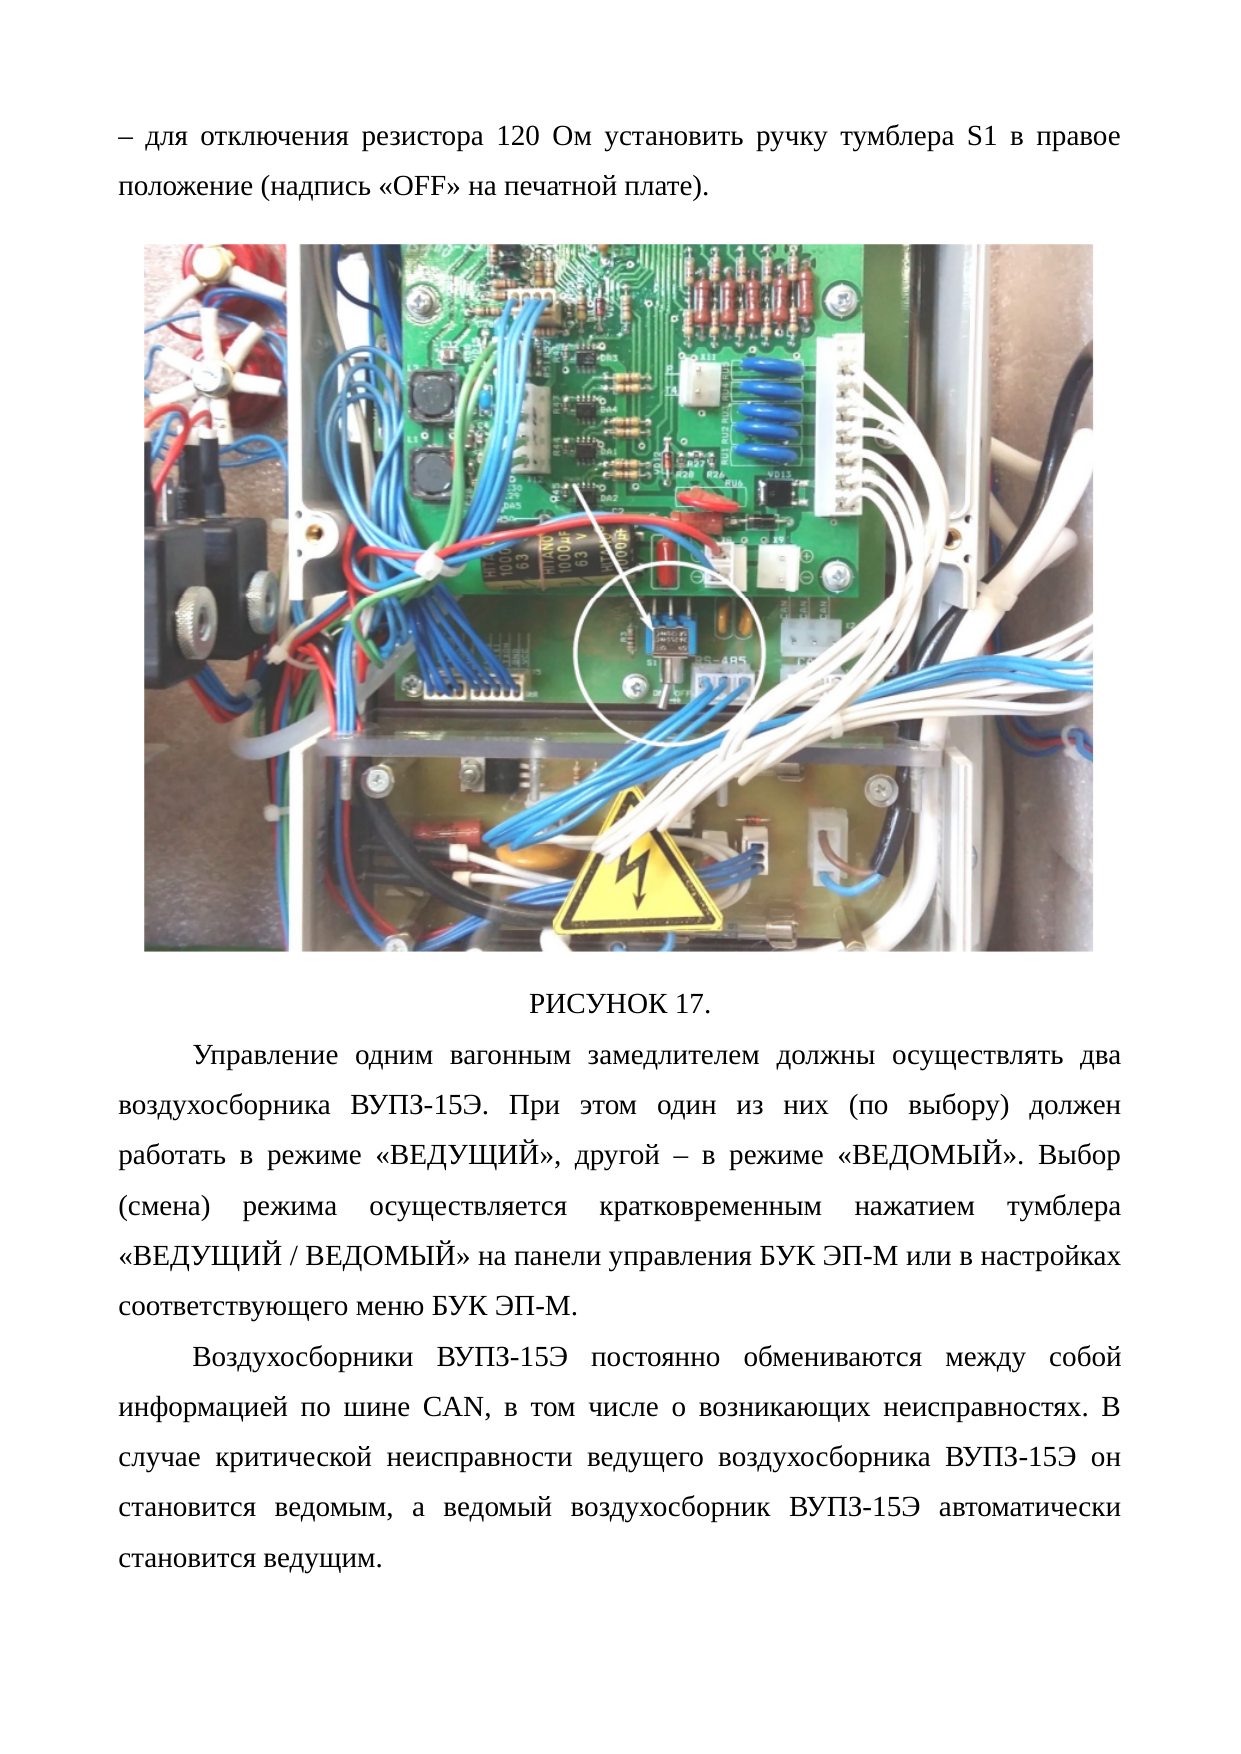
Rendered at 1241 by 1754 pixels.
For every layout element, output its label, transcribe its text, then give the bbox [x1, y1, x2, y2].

text – для отключения резистора 120 Ом установить ручку тумблера S1 в правое положение (надпись «OFF» на печатной плате). [118, 118, 1122, 202]
picture [118, 218, 1123, 972]
text Управление одним вагонным замедлителем должны осуществлять два воздухосборника ВУПЗ-15Э. При этом один из них (по выбору) должен работать в режиме «ВЕДУЩИЙ», другой – в режиме «ВЕДОМЫЙ». Выбор (смена) режима осуществляется кратковременным нажатием тумблера «ВЕДУЩИЙ / ВЕДОМЫЙ» на панели управления БУК ЭП-М или в настройках соответствующего меню БУК ЭП-М. [118, 1037, 1122, 1322]
text Воздухосборники ВУПЗ-15Э постоянно обмениваются между собой информацией по шине CAN, в том числе о возникающих неисправностях. В случае критической неисправности ведущего воздухосборника ВУПЗ-15Э он становится ведомым, а ведомый воздухосборник ВУПЗ-15Э автоматически становится ведущим. [118, 1339, 1122, 1573]
text РИСУНОК 17. [118, 986, 1122, 1020]
